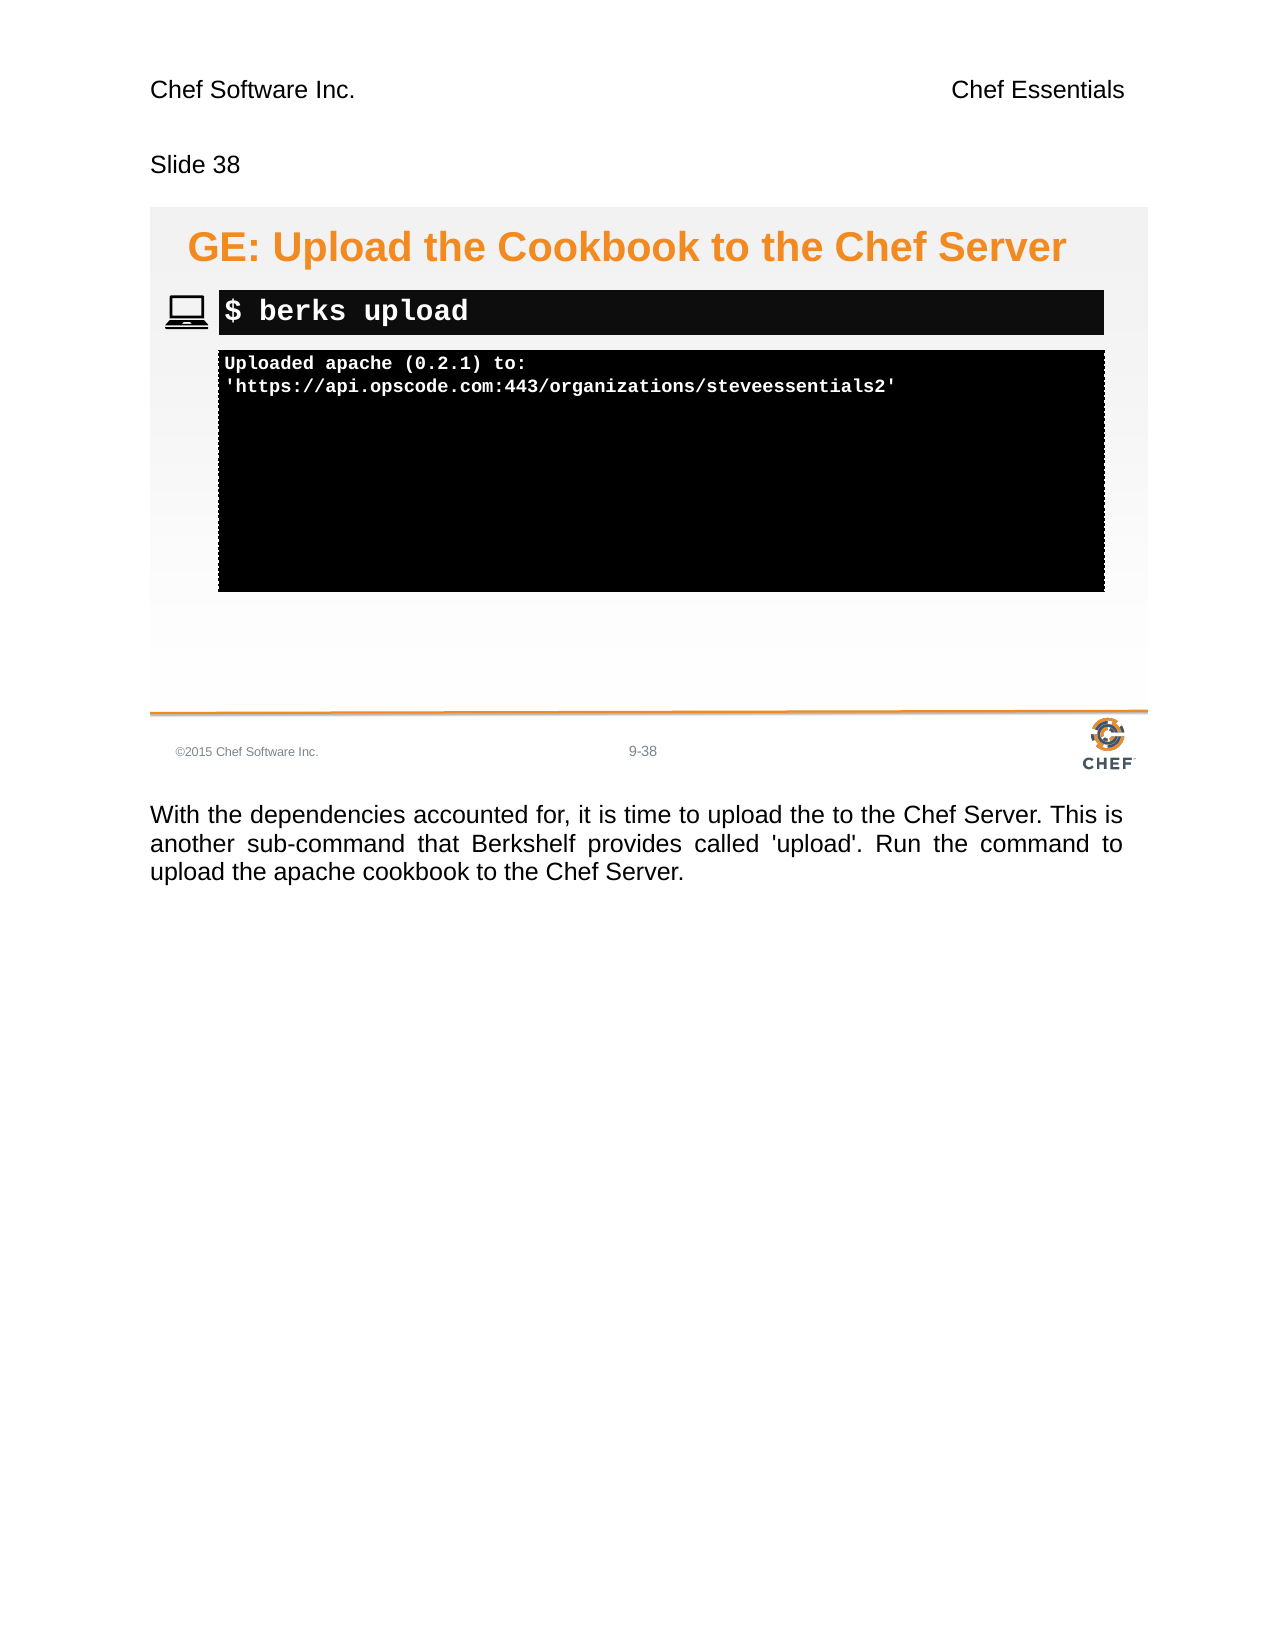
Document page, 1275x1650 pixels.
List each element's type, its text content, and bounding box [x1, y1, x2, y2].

text With the dependencies accounted for, it is time to upload the to the Chef Server. This is another sub-command that Berkshelf provides called 'upload'. Run the command to upload the apache cookbook to the Chef Server. [150, 800, 1125, 886]
text Slide 38 [150, 150, 1125, 179]
